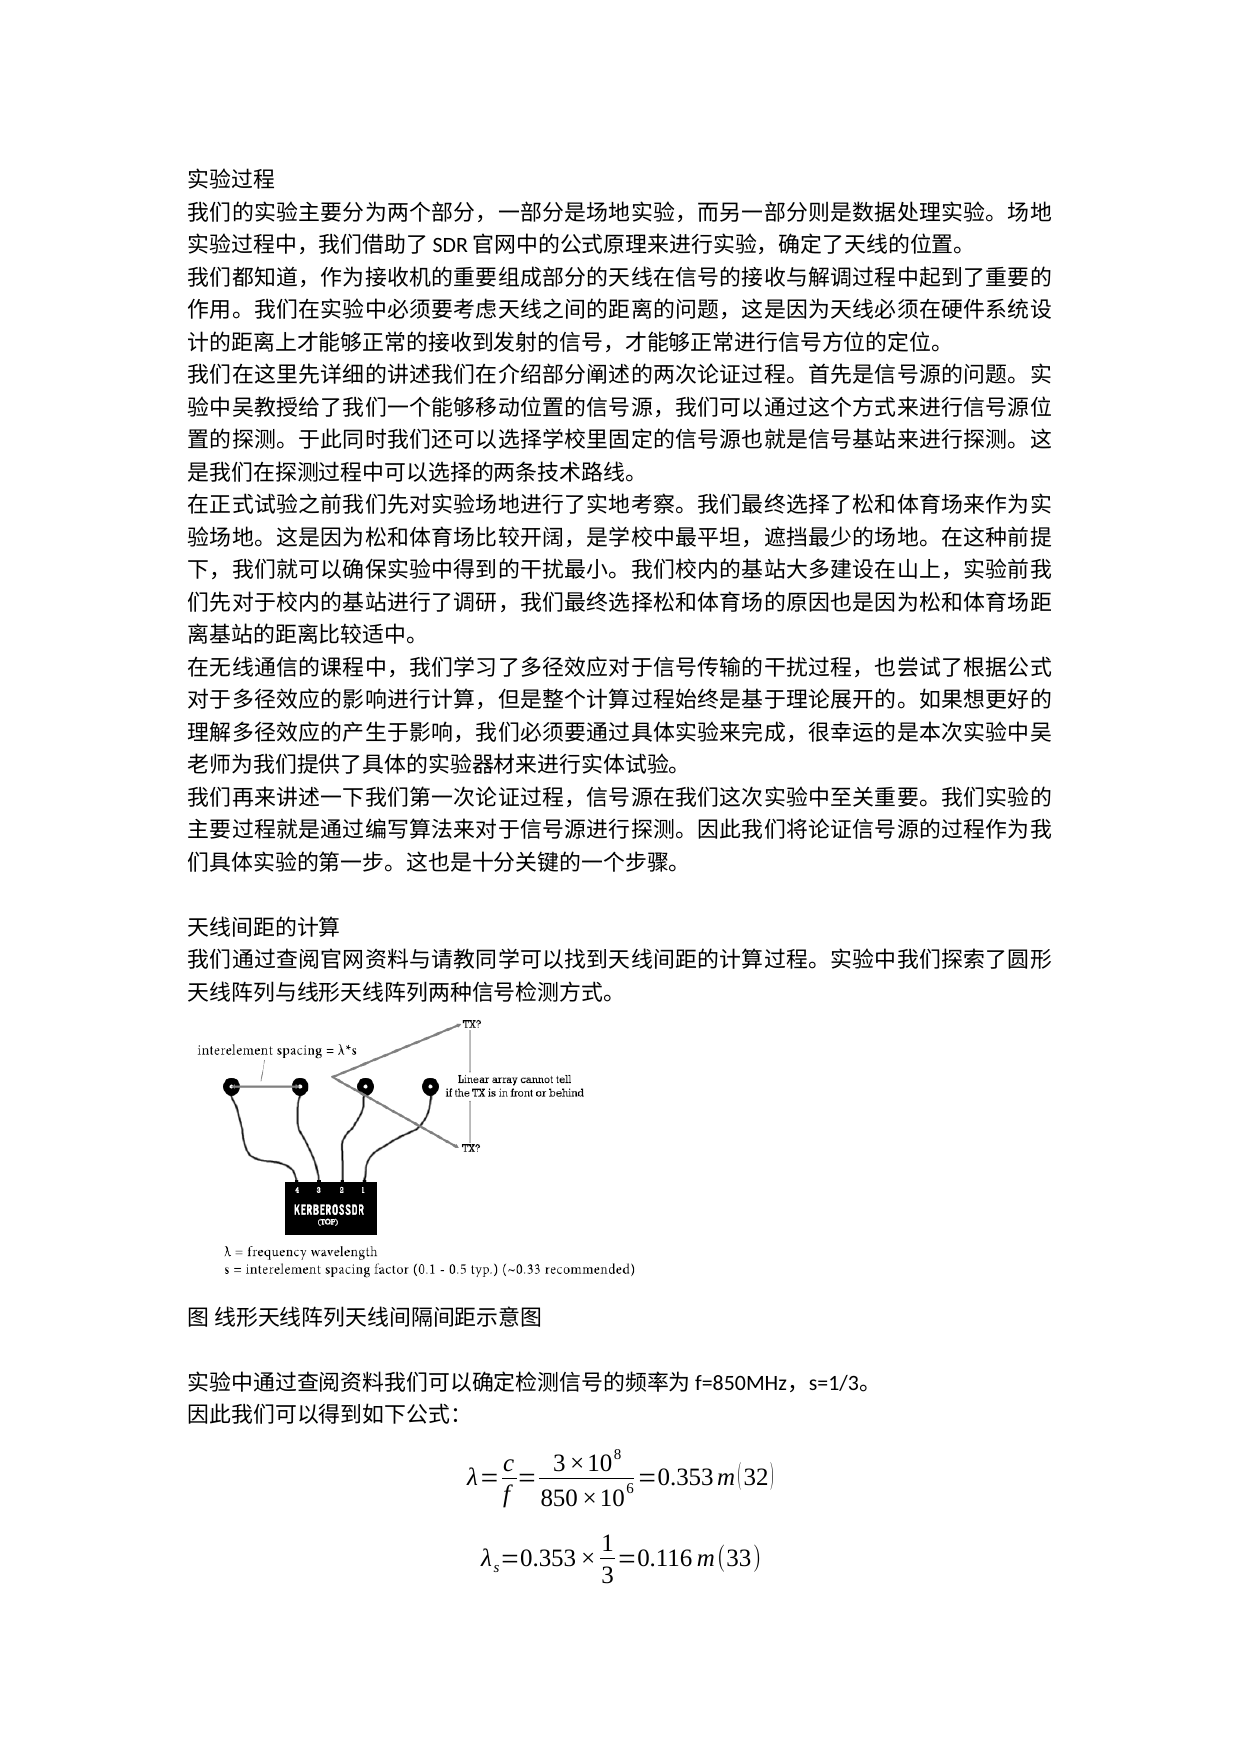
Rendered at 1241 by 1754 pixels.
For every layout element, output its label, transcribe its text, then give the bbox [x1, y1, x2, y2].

text 我们在这里先详细的讲述我们在介绍部分阐述的两次论证过程。首先是信号源的问题。实验中吴教授给了我们一个能够移动位置的信号源，我们可以通过这个方式来进行信号源位置的探测。于此同时我们还可以选择学校里固定的信号源也就是信号基站来进行探测。这是我们在探测过程中可以选择的两条技术路线。 [187, 357, 1053, 487]
text 实验中通过查阅资料我们可以确定检测信号的频率为f=850MHz，s=1/3。 [187, 1364, 1053, 1397]
text 天线间距的计算 [187, 909, 1053, 942]
text 图 线形天线阵列天线间隔间距示意图 [187, 1299, 1053, 1332]
text 因此我们可以得到如下公式： [187, 1397, 1053, 1429]
text 实验过程 [187, 162, 1053, 194]
text 我们都知道，作为接收机的重要组成部分的天线在信号的接收与解调过程中起到了重要的作用。我们在实验中必须要考虑天线之间的距离的问题，这是因为天线必须在硬件系统设计的距离上才能够正常的接收到发射的信号，才能够正常进行信号方位的定位。 [187, 259, 1053, 357]
picture [187, 1006, 641, 1285]
text 我们再来讲述一下我们第一次论证过程，信号源在我们这次实验中至关重要。我们实验的主要过程就是通过编写算法来对于信号源进行探测。因此我们将论证信号源的过程作为我们具体实验的第一步。这也是十分关键的一个步骤。 [187, 779, 1053, 877]
text 在正式试验之前我们先对实验场地进行了实地考察。我们最终选择了松和体育场来作为实验场地。这是因为松和体育场比较开阔，是学校中最平坦，遮挡最少的场地。在这种前提下，我们就可以确保实验中得到的干扰最小。我们校内的基站大多建设在山上，实验前我们先对于校内的基站进行了调研，我们最终选择松和体育场的原因也是因为松和体育场距离基站的距离比较适中。 [187, 487, 1053, 649]
text 在无线通信的课程中，我们学习了多径效应对于信号传输的干扰过程，也尝试了根据公式对于多径效应的影响进行计算，但是整个计算过程始终是基于理论展开的。如果想更好的理解多径效应的产生于影响，我们必须要通过具体实验来完成，很幸运的是本次实验中吴老师为我们提供了具体的实验器材来进行实体试验。 [187, 649, 1053, 779]
text 我们的实验主要分为两个部分，一部分是场地实验，而另一部分则是数据处理实验。场地实验过程中，我们借助了SDR官网中的公式原理来进行实验，确定了天线的位置。 [187, 194, 1053, 259]
text 我们通过查阅官网资料与请教同学可以找到天线间距的计算过程。实验中我们探索了圆形天线阵列与线形天线阵列两种信号检测方式。 [187, 942, 1053, 1007]
